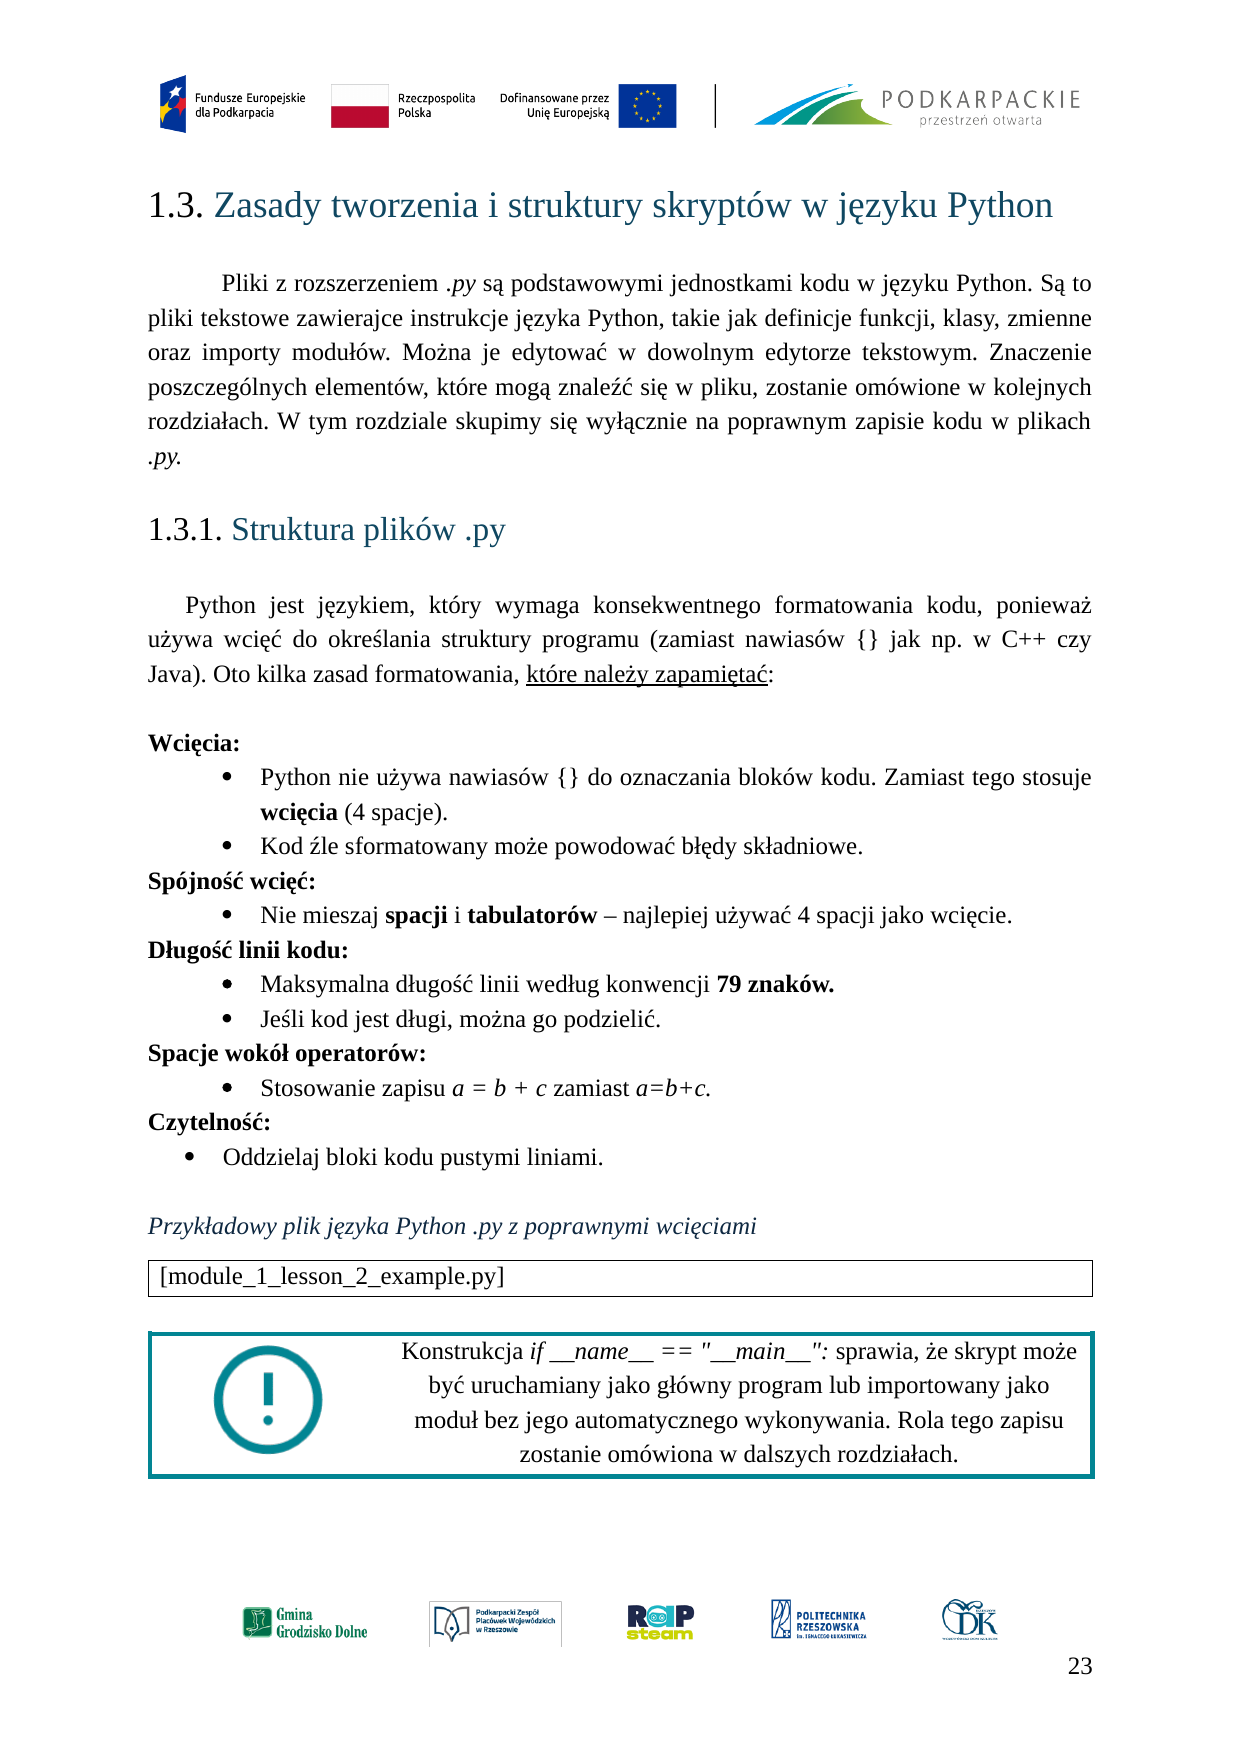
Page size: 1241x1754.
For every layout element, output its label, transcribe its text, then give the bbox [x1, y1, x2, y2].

list Jeśli kod jest długi, można go podzielić. [223, 1004, 1092, 1033]
list Kod źle sformatowany może powodować błędy składniowe. [223, 831, 1092, 860]
text Pliki z rozszerzeniem .py są podstawowymi jednostkami kodu w języku Python. Są to pliki tekstowe zawierajce instrukcje języka Python, takie jak definicje funkcji, klasy, zmienne oraz importy modułów. Można je edytować w dowolnym edytorze tekstowym. Znaczenie poszczególnych elementów, które mogą znaleźć się w pliku, zostanie omówione w kolejnych rozdziałach. W tym rozdziale skupimy się wyłącznie na poprawnym zapisie kodu w plikach .py. [148, 268, 1092, 469]
table_header Konstrukcja if __name__ == "__main__": sprawia, że skrypt może być uruchamiany jako główny program lub importowany jako moduł bez jego automatycznego wykonywania. Rola tego zapisu zostanie omówiona w dalszych rozdziałach. [386, 1336, 1090, 1474]
text Wcięcia: [148, 728, 1092, 757]
picture [242, 1585, 998, 1652]
subtitle Zasady tworzenia i struktury skryptów w języku Python [148, 182, 1092, 225]
text Czytelność: [148, 1107, 1092, 1136]
list Oddzielaj bloki kodu pustymi liniami. [185, 1142, 1092, 1171]
table_header [152, 1336, 386, 1474]
text Spacje wokół operatorów: [148, 1038, 1092, 1067]
subtitle Struktura plików .py [148, 510, 1092, 548]
list Maksymalna długość linii według konwencji 79 znaków. [223, 969, 1092, 998]
table_header [module_1_lesson_2_example.py] [149, 1261, 1092, 1296]
list Python nie używa nawiasów {} do oznaczania bloków kodu. Zamiast tego stosuje wcięcia (4 spacje). [223, 762, 1092, 826]
text Python jest językiem, który wymaga konsekwentnego formatowania kodu, ponieważ używa wcięć do określania struktury programu (zamiast nawiasów {} jak np. w C++ czy Java). Oto kilka zasad formatowania, które należy zapamiętać: [148, 590, 1092, 688]
text Długość linii kodu: [148, 935, 1092, 964]
picture [147, 60, 1093, 148]
picture [203, 1336, 333, 1465]
list Stosowanie zapisu a = b + c zamiast a=b+c. [223, 1073, 1092, 1102]
list Nie mieszaj spacji i tabulatorów – najlepiej używać 4 spacji jako wcięcie. [223, 900, 1092, 929]
text Przykładowy plik języka Python .py z poprawnymi wcięciami [148, 1211, 1092, 1239]
text Spójność wcięć: [148, 866, 1092, 895]
